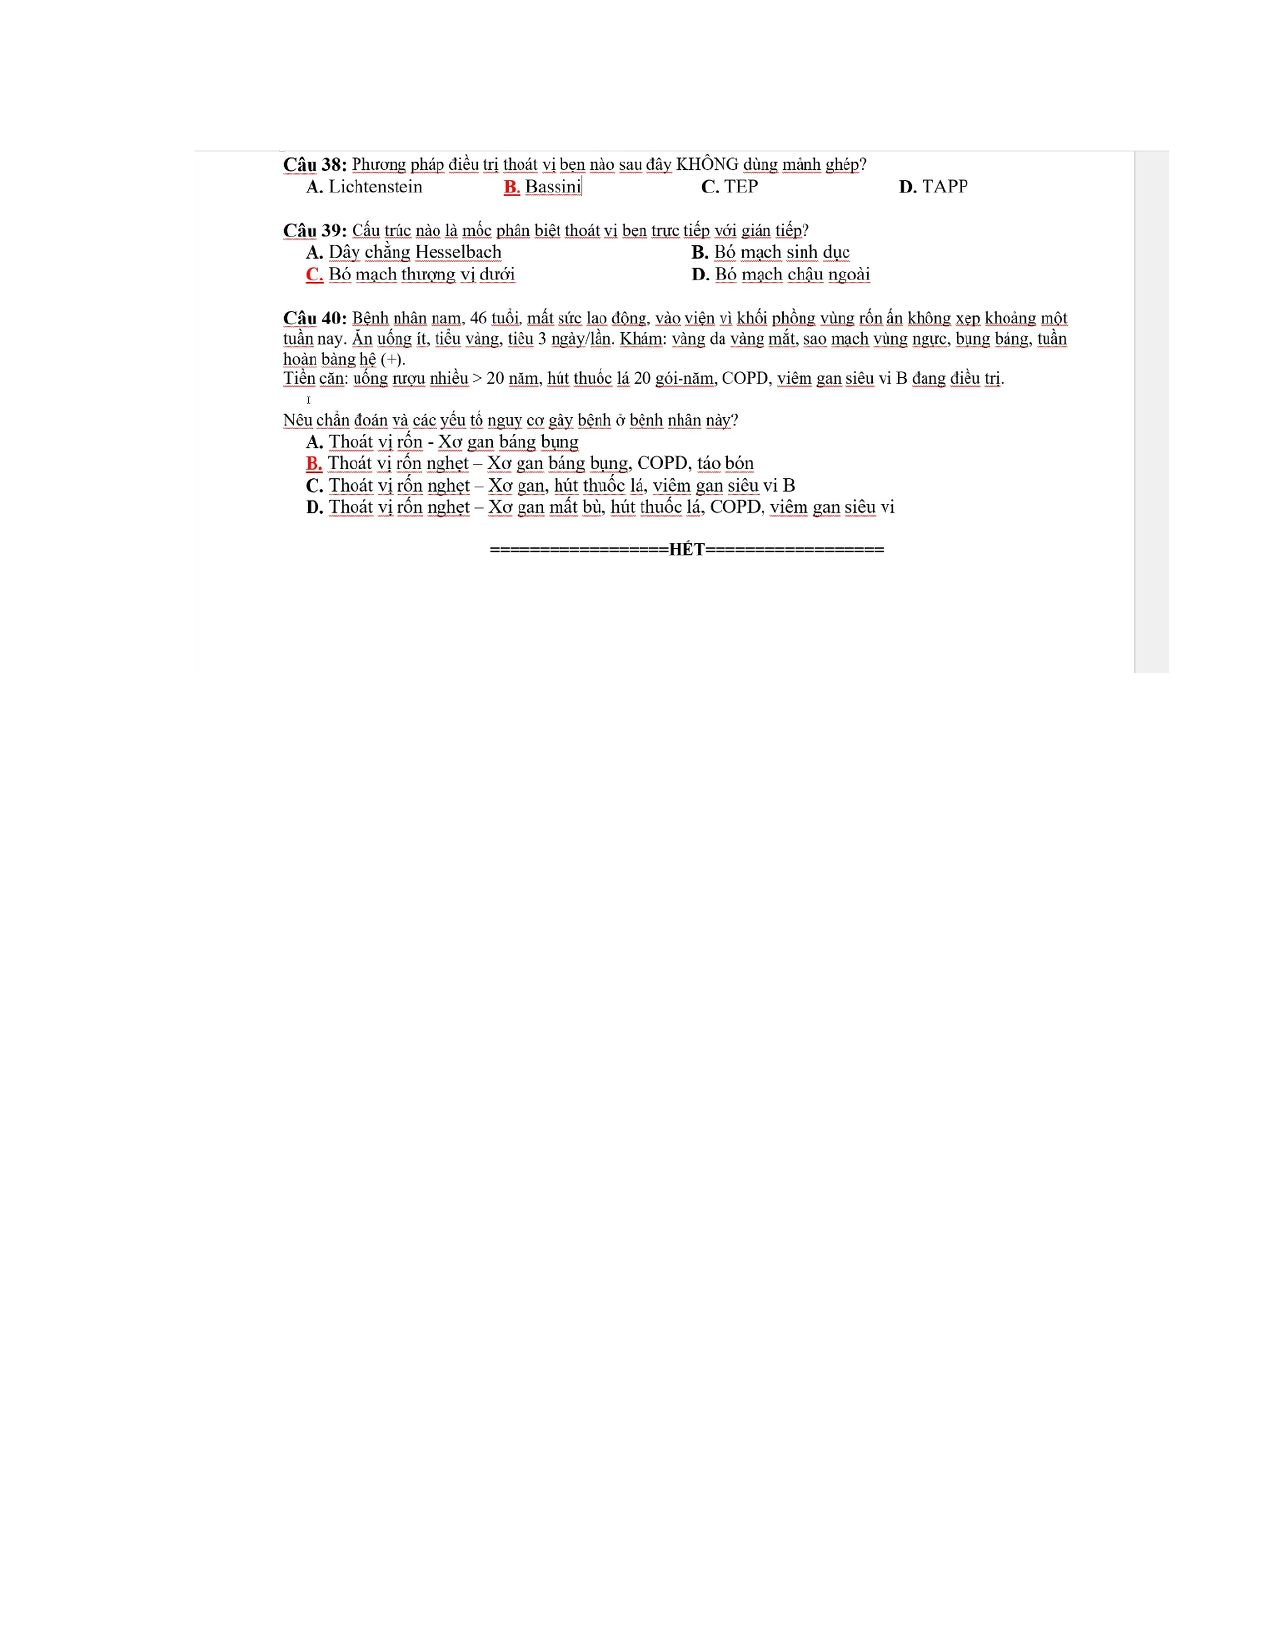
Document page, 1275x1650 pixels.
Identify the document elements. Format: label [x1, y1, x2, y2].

picture [194, 150, 1170, 673]
